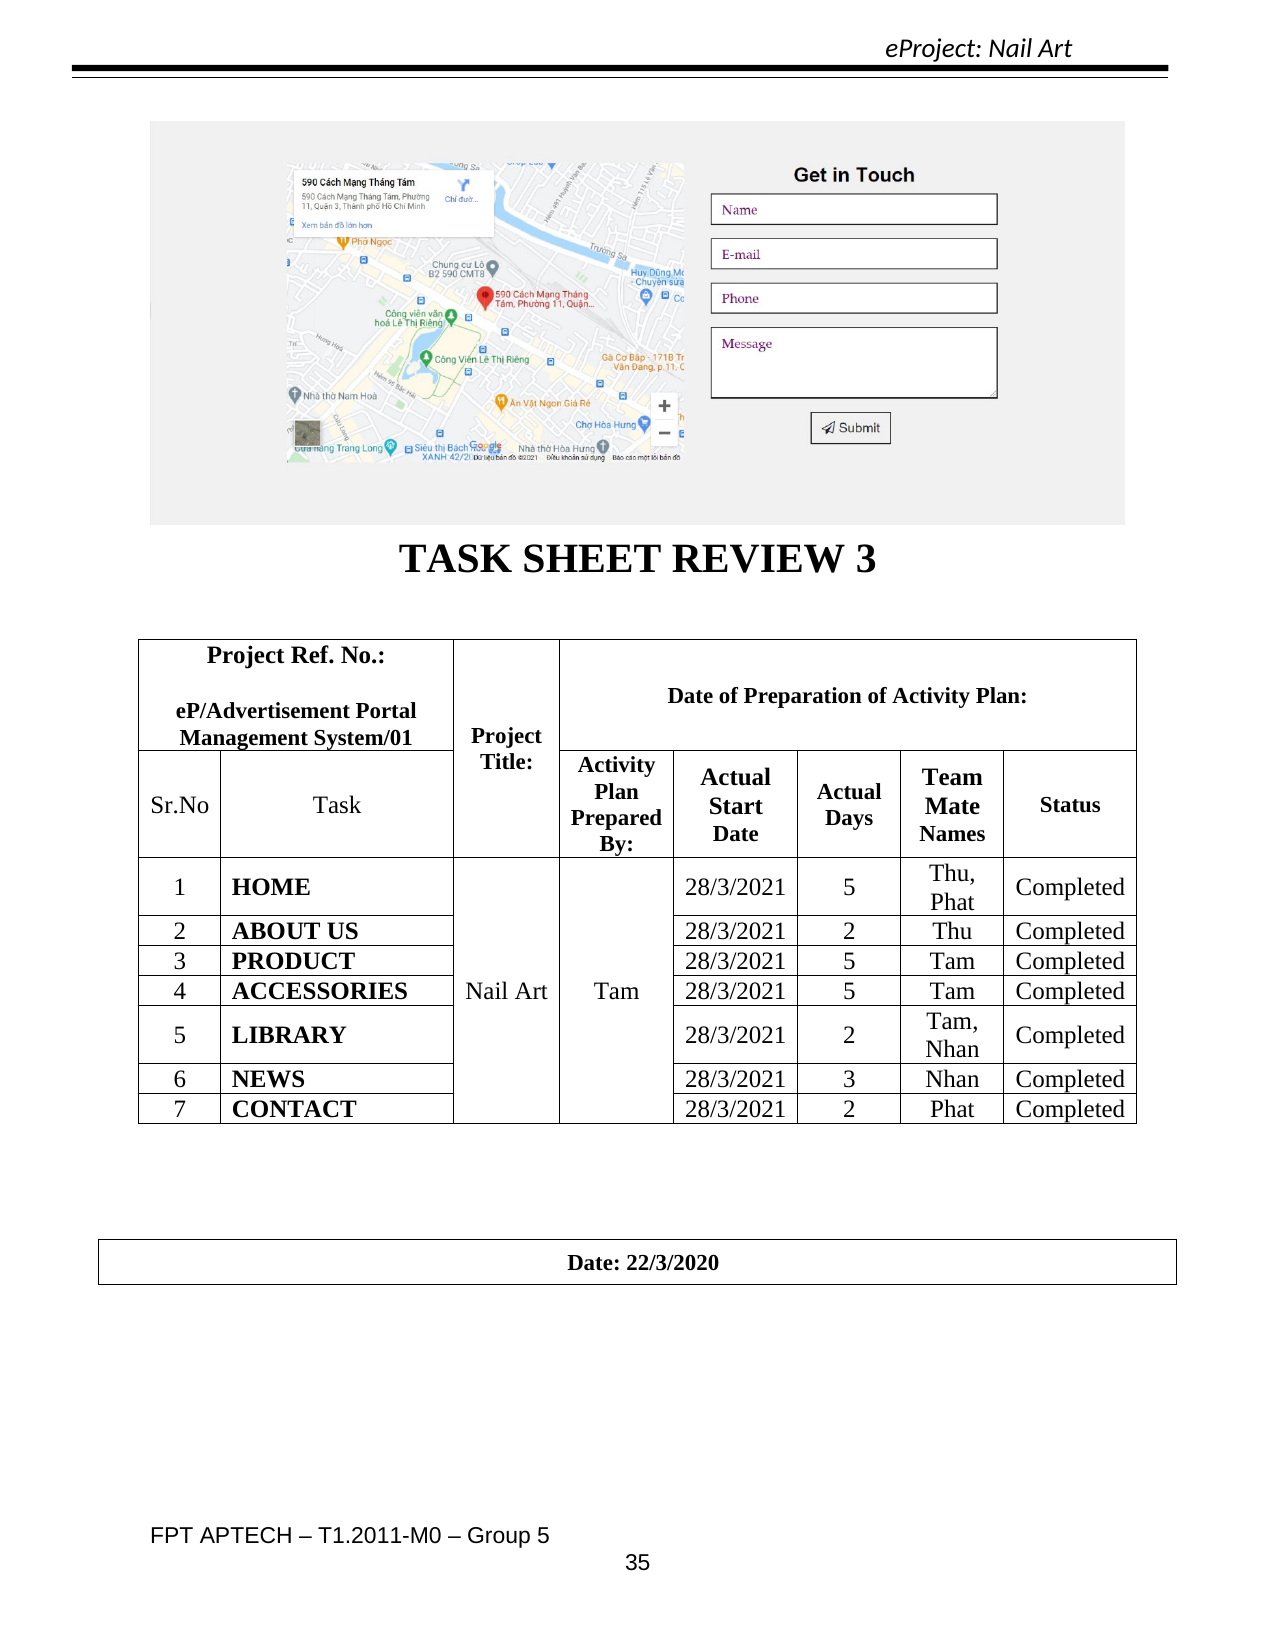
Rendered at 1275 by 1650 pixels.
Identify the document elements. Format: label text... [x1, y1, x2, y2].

table_cell PRODUCT [221, 946, 453, 975]
table_cell 28/3/2021 [674, 976, 797, 1005]
table_cell Tam [901, 946, 1003, 975]
table_cell 28/3/2021 [674, 916, 797, 945]
table_cell Tam [560, 858, 673, 1123]
table_cell Nail Art [454, 858, 559, 1123]
table_cell 6 [139, 1064, 220, 1093]
table_cell Completed [1004, 1006, 1136, 1063]
table_cell ACCESSORIES [221, 976, 453, 1005]
table_cell Phat [901, 1094, 1003, 1123]
table_cell 28/3/2021 [674, 1006, 797, 1063]
table_cell Team Mate Names [901, 751, 1003, 857]
table_cell NEWS [221, 1064, 453, 1093]
table_cell 5 [798, 976, 900, 1005]
table_cell 2 [798, 1094, 900, 1123]
table_cell 7 [139, 1094, 220, 1123]
table_cell 4 [139, 976, 220, 1005]
table_cell 28/3/2021 [674, 1094, 797, 1123]
table_cell Thu, Phat [901, 858, 1003, 915]
table_cell Sr.No [139, 751, 220, 857]
table_cell Tam, Nhan [901, 1006, 1003, 1063]
table_cell 28/3/2021 [674, 946, 797, 975]
table_cell 2 [798, 916, 900, 945]
table_cell Completed [1004, 976, 1136, 1005]
table_cell Activity Plan Prepared By: [560, 751, 673, 857]
table_header Project Title: [454, 640, 559, 857]
table_cell Completed [1004, 858, 1136, 915]
table_cell Nhan [901, 1064, 1003, 1093]
table_header Date: 22/3/2020 [99, 1240, 1176, 1284]
picture [150, 121, 1125, 525]
table_cell Actual Start Date [674, 751, 797, 857]
table_cell 28/3/2021 [674, 858, 797, 915]
table_cell 28/3/2021 [674, 1064, 797, 1093]
table_cell 5 [798, 858, 900, 915]
table_cell Completed [1004, 946, 1136, 975]
table_cell CONTACT [221, 1094, 453, 1123]
table_header Project Ref. No.: eP/Advertisement Portal Management System/01 [139, 640, 453, 750]
table_cell 3 [139, 946, 220, 975]
table_cell 5 [139, 1006, 220, 1063]
table_cell Actual Days [798, 751, 900, 857]
table_cell Completed [1004, 1064, 1136, 1093]
table_cell Status [1004, 751, 1136, 857]
table_cell Completed [1004, 1094, 1136, 1123]
table_cell 2 [139, 916, 220, 945]
table_cell Thu [901, 916, 1003, 945]
table_header Date of Preparation of Activity Plan: [560, 640, 1136, 750]
table_cell LIBRARY [221, 1006, 453, 1063]
table_cell 1 [139, 858, 220, 915]
table_cell HOME [221, 858, 453, 915]
table_cell 2 [798, 1006, 900, 1063]
table_cell Task [221, 751, 453, 857]
subtitle TASK SHEET REVIEW 3 [150, 534, 1125, 582]
table_cell 3 [798, 1064, 900, 1093]
table_cell Tam [901, 976, 1003, 1005]
table_cell ABOUT US [221, 916, 453, 945]
table_cell Completed [1004, 916, 1136, 945]
table_cell 5 [798, 946, 900, 975]
